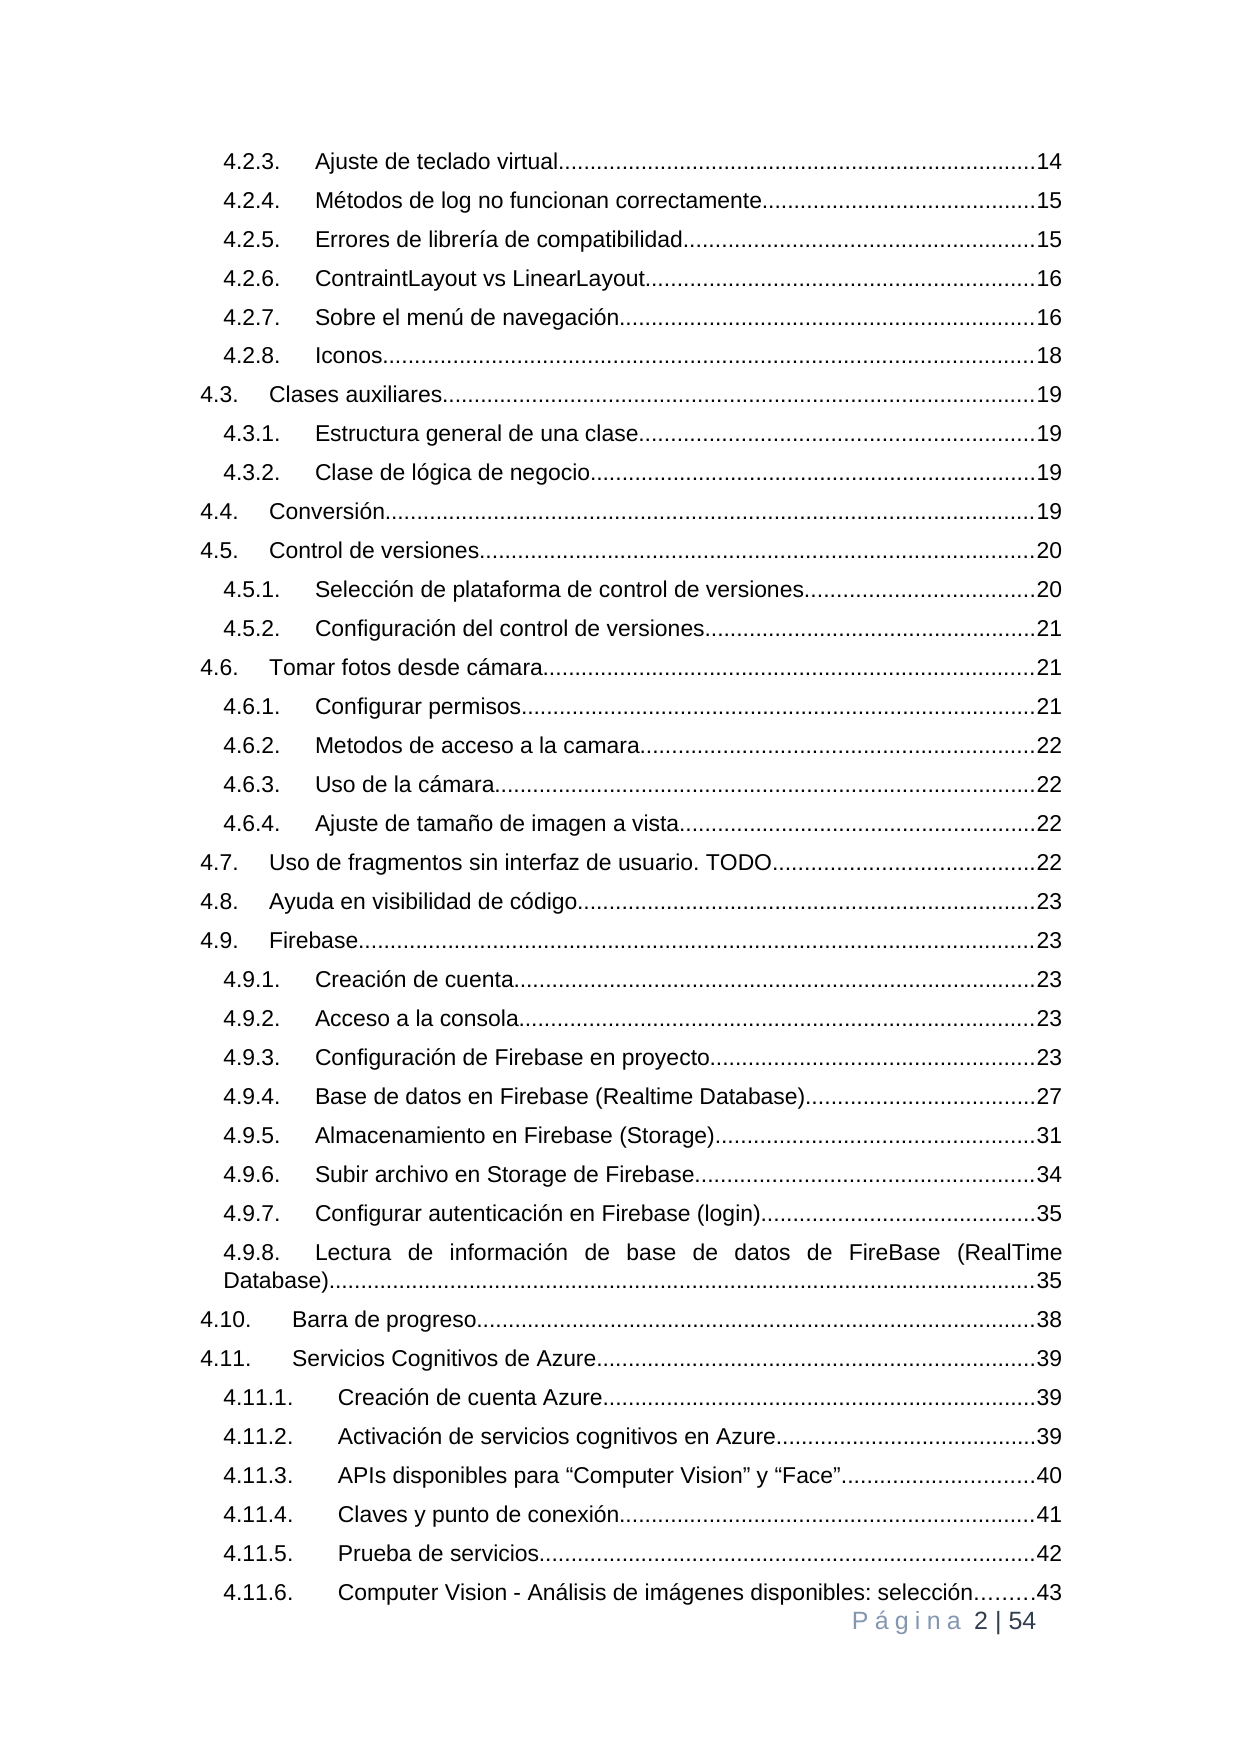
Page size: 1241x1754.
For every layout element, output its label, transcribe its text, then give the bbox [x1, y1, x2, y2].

text 4.10. Barra de progreso 38 [200, 1306, 1063, 1332]
text 4.2.4. Métodos de log no funcionan correctamente 15 [223, 187, 1063, 213]
text 4.11.5. Prueba de servicios 42 [223, 1539, 1063, 1566]
text 4.6.4. Ajuste de tamaño de imagen a vista 22 [223, 810, 1063, 836]
text 4.7. Uso de fragmentos sin interfaz de usuario. TODO 22 [200, 849, 1063, 875]
text 4.2.7. Sobre el menú de navegación 16 [223, 303, 1063, 330]
text 4.6.1. Configurar permisos 21 [223, 693, 1063, 719]
text 4.5.1. Selección de plataforma de control de versiones 20 [223, 576, 1063, 602]
text 4.9.6. Subir archivo en Storage de Firebase 34 [223, 1161, 1063, 1187]
text 4.6.2. Metodos de acceso a la camara 22 [223, 732, 1063, 758]
text 4.11.6. Computer Vision - Análisis de imágenes disponibles: selección 43 [223, 1578, 1063, 1605]
text 4.6.3. Uso de la cámara 22 [223, 771, 1063, 797]
text 4.9. Firebase 23 [200, 927, 1063, 953]
text 4.2.5. Errores de librería de compatibilidad 15 [223, 226, 1063, 252]
text 4.11.2. Activación de servicios cognitivos en Azure 39 [223, 1423, 1063, 1449]
text 4.3. Clases auxiliares 19 [200, 381, 1063, 408]
text 4.3.2. Clase de lógica de negocio 19 [223, 459, 1063, 486]
text 4.8. Ayuda en visibilidad de código 23 [200, 888, 1063, 914]
text 4.9.4. Base de datos en Firebase (Realtime Database) 27 [223, 1083, 1063, 1109]
text 4.2.6. ContraintLayout vs LinearLayout 16 [223, 264, 1063, 291]
text 4.11.1. Creación de cuenta Azure 39 [223, 1384, 1063, 1410]
text 4.9.5. Almacenamiento en Firebase (Storage) 31 [223, 1122, 1063, 1148]
text 4.11.4. Claves y punto de conexión 41 [223, 1501, 1063, 1527]
text 4.4. Conversión 19 [200, 498, 1063, 524]
text 4.9.1. Creación de cuenta 23 [223, 966, 1063, 992]
text 4.9.2. Acceso a la consola 23 [223, 1005, 1063, 1031]
text 4.6. Tomar fotos desde cámara 21 [200, 654, 1063, 680]
text 4.2.8. Iconos 18 [223, 342, 1063, 369]
text 4.9.7. Configurar autenticación en Firebase (login) 35 [223, 1199, 1063, 1226]
text 4.9.3. Configuración de Firebase en proyecto 23 [223, 1044, 1063, 1070]
text 4.5. Control de versiones 20 [200, 537, 1063, 563]
text 4.5.2. Configuración del control de versiones 21 [223, 615, 1063, 641]
text 4.11.3. APIs disponibles para “Computer Vision” y “Face” 40 [223, 1462, 1063, 1488]
text 4.9.8. Lectura de información de base de datos de FireBase (RealTime Database) 35 [223, 1238, 1063, 1293]
text 4.11. Servicios Cognitivos de Azure 39 [200, 1345, 1063, 1371]
text 4.2.3. Ajuste de teclado virtual 14 [223, 148, 1063, 174]
text 4.3.1. Estructura general de una clase 19 [223, 420, 1063, 447]
